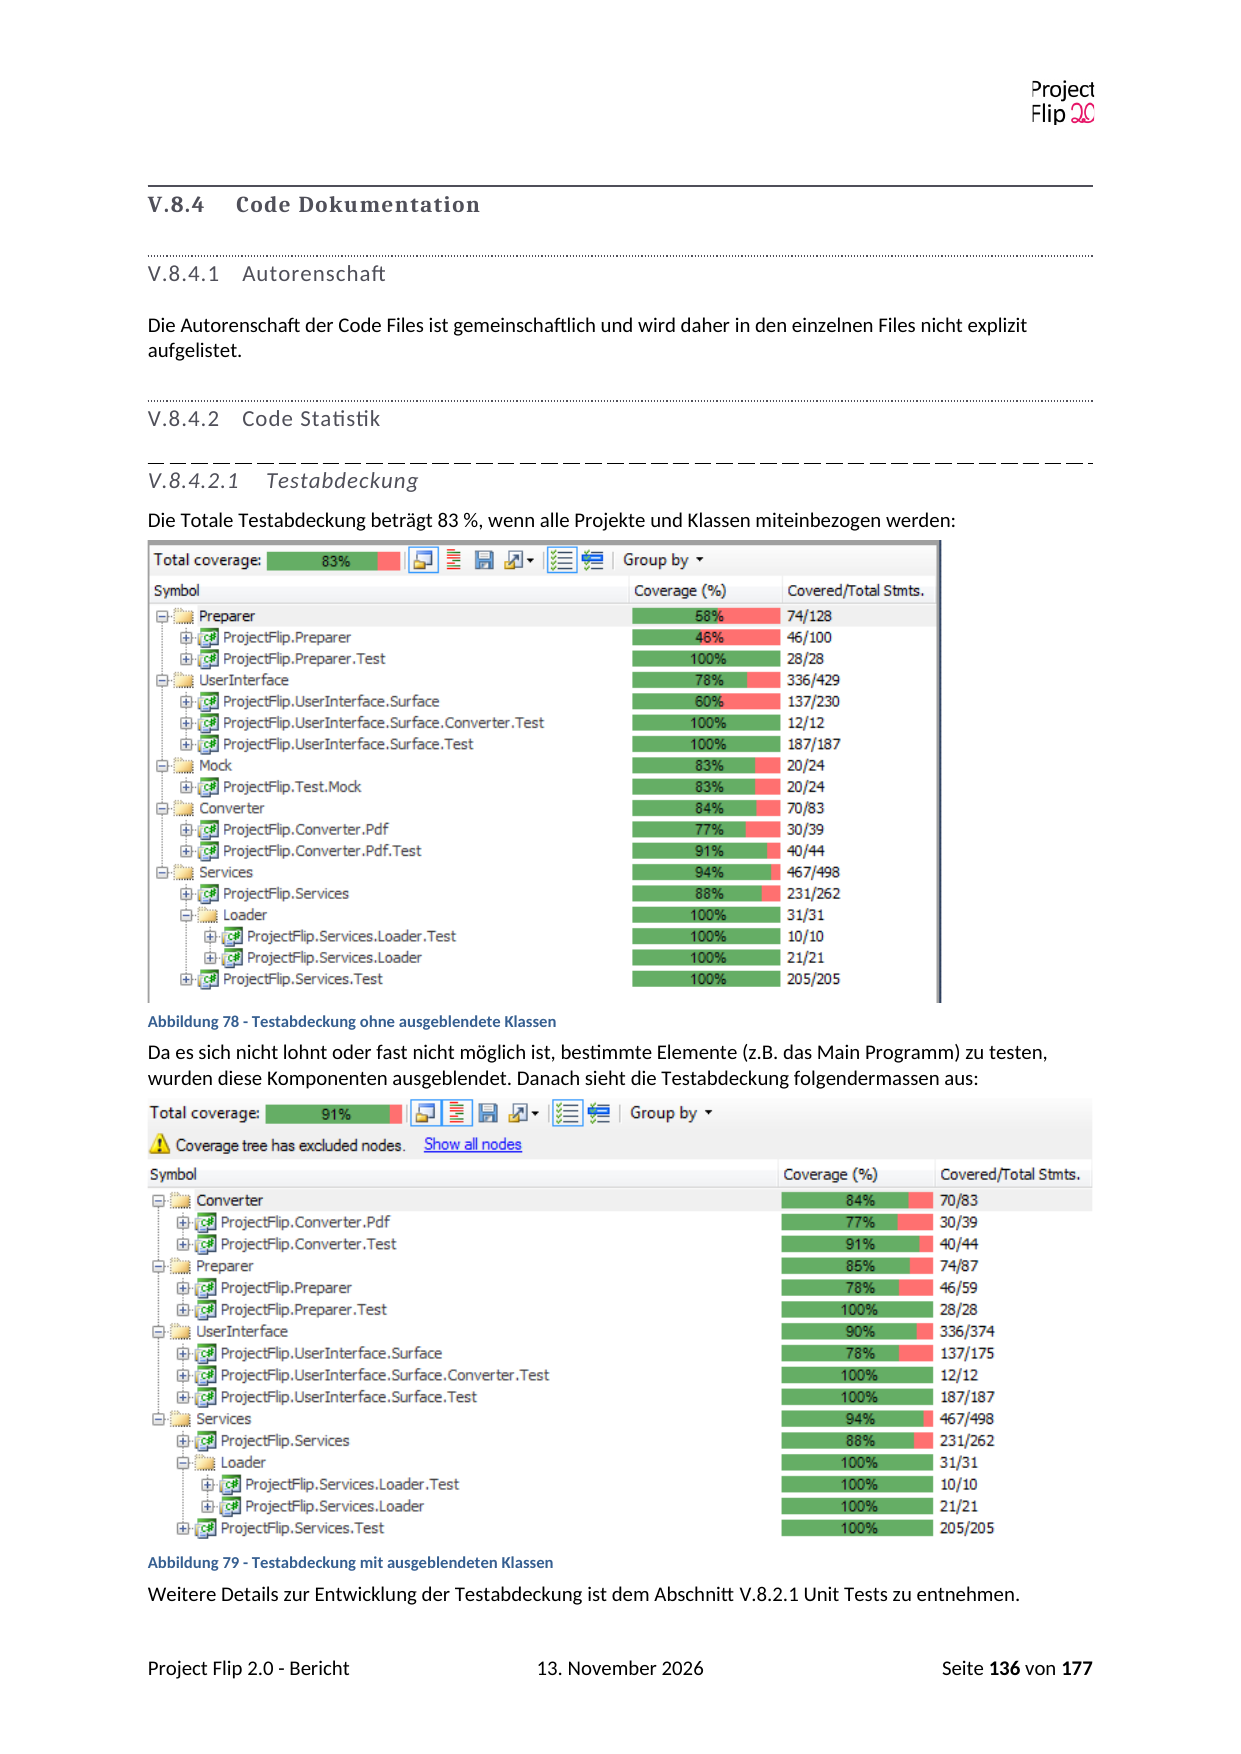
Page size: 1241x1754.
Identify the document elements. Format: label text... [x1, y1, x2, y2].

text Abbildung 79 - Testabdeckung mit ausgeblendeten Klassen [148, 1553, 1093, 1573]
subtitle Code Dokumentation [148, 187, 1093, 218]
subtitle Autorenschaft [148, 255, 1093, 287]
text Weitere Details zur Entwicklung der Testabdeckung ist dem Abschnitt V.8.2.1 Unit Tests zu entnehmen. [148, 1581, 1093, 1607]
subtitle Testabdeckung [148, 463, 1093, 494]
picture [147, 1098, 1093, 1545]
subtitle Code Statistik [148, 400, 1093, 432]
text Abbildung 78 - Testabdeckung ohne ausgeblendete Klassen [148, 1011, 1093, 1031]
picture [1081, 79, 1097, 124]
text Da es sich nicht lohnt oder fast nicht möglich ist, bestimmte Elemente (z.B. das Main Programm) zu testen, wurden diese Komponenten ausgeblendet. Danach sieht die Testabdeckung folgendermassen aus: [148, 1039, 1093, 1090]
picture [147, 540, 942, 1003]
text Die Totale Testabdeckung beträgt 83 %, wenn alle Projekte und Klassen miteinbezogen werden: [148, 507, 1093, 532]
text Die Autorenschaft der Code Files ist gemeinschaftlich und wird daher in den einzelnen Files nicht explizit aufgelistet. [148, 312, 1093, 363]
